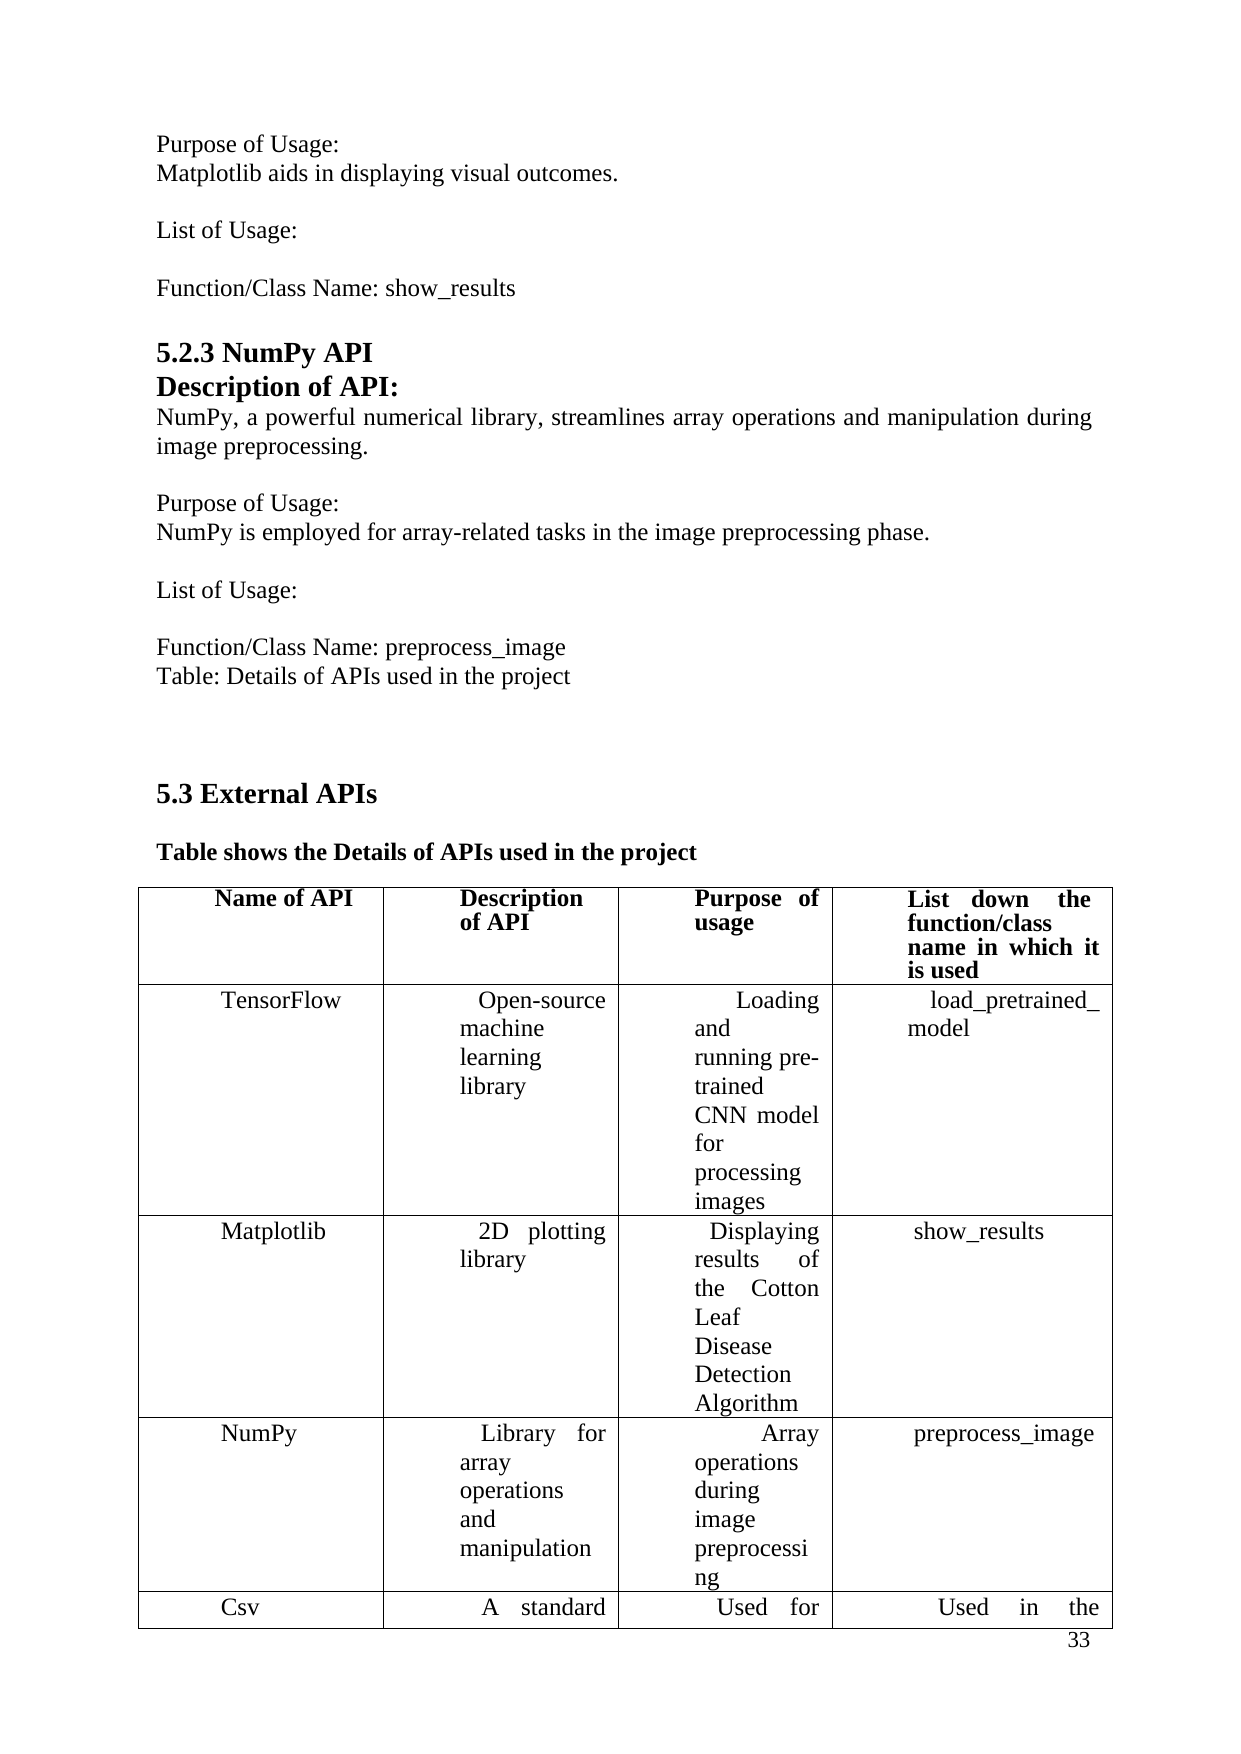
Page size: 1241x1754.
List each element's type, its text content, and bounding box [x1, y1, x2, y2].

text 5.2.3 NumPy API [156, 335, 1093, 369]
table_cell preprocess_image [833, 1418, 1112, 1591]
table_cell 2D plotting library [384, 1216, 618, 1417]
text Table: Details of APIs used in the project [156, 661, 1093, 690]
subtitle 5.3 External APIs [156, 776, 1093, 810]
table_header Description of API [384, 888, 618, 984]
table_header Name of API [139, 888, 383, 984]
text List of Usage: [156, 575, 1093, 603]
text List of Usage: [156, 215, 1093, 244]
text Purpose of Usage: [156, 488, 1093, 517]
table_cell show_results [833, 1216, 1112, 1417]
table_header List down the function/class name in which it is used [833, 888, 1112, 984]
table_cell load_pretrained_model [833, 985, 1112, 1215]
table_cell Csv [139, 1592, 383, 1628]
table_cell Matplotlib [139, 1216, 383, 1417]
text Table shows the Details of APIs used in the project [156, 837, 1093, 866]
table_header Purpose of usage [619, 888, 832, 984]
text Matplotlib aids in displaying visual outcomes. [156, 158, 1093, 187]
table_cell Library for array operations and manipulation [384, 1418, 618, 1591]
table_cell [619, 1592, 832, 1628]
table_cell Array operations during image preprocessing [619, 1418, 832, 1591]
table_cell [833, 1592, 1112, 1628]
table_cell Loading and running pre-trained CNN model for processing images [619, 985, 832, 1215]
text Function/Class Name: preprocess_image [156, 632, 1093, 661]
text Purpose of Usage: [156, 129, 1093, 158]
table_cell TensorFlow [139, 985, 383, 1215]
text Function/Class Name: show_results [156, 273, 1093, 302]
text NumPy is employed for array-related tasks in the image preprocessing phase. [156, 517, 1093, 546]
table_cell Displaying results of the Cotton Leaf Disease Detection Algorithm [619, 1216, 832, 1417]
text NumPy, a powerful numerical library, streamlines array operations and manipulation during image preprocessing. [156, 402, 1093, 460]
table_cell NumPy [139, 1418, 383, 1591]
text Description of API: [156, 369, 1093, 402]
table_cell Open-source machine learning library [384, 985, 618, 1215]
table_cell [384, 1592, 618, 1628]
